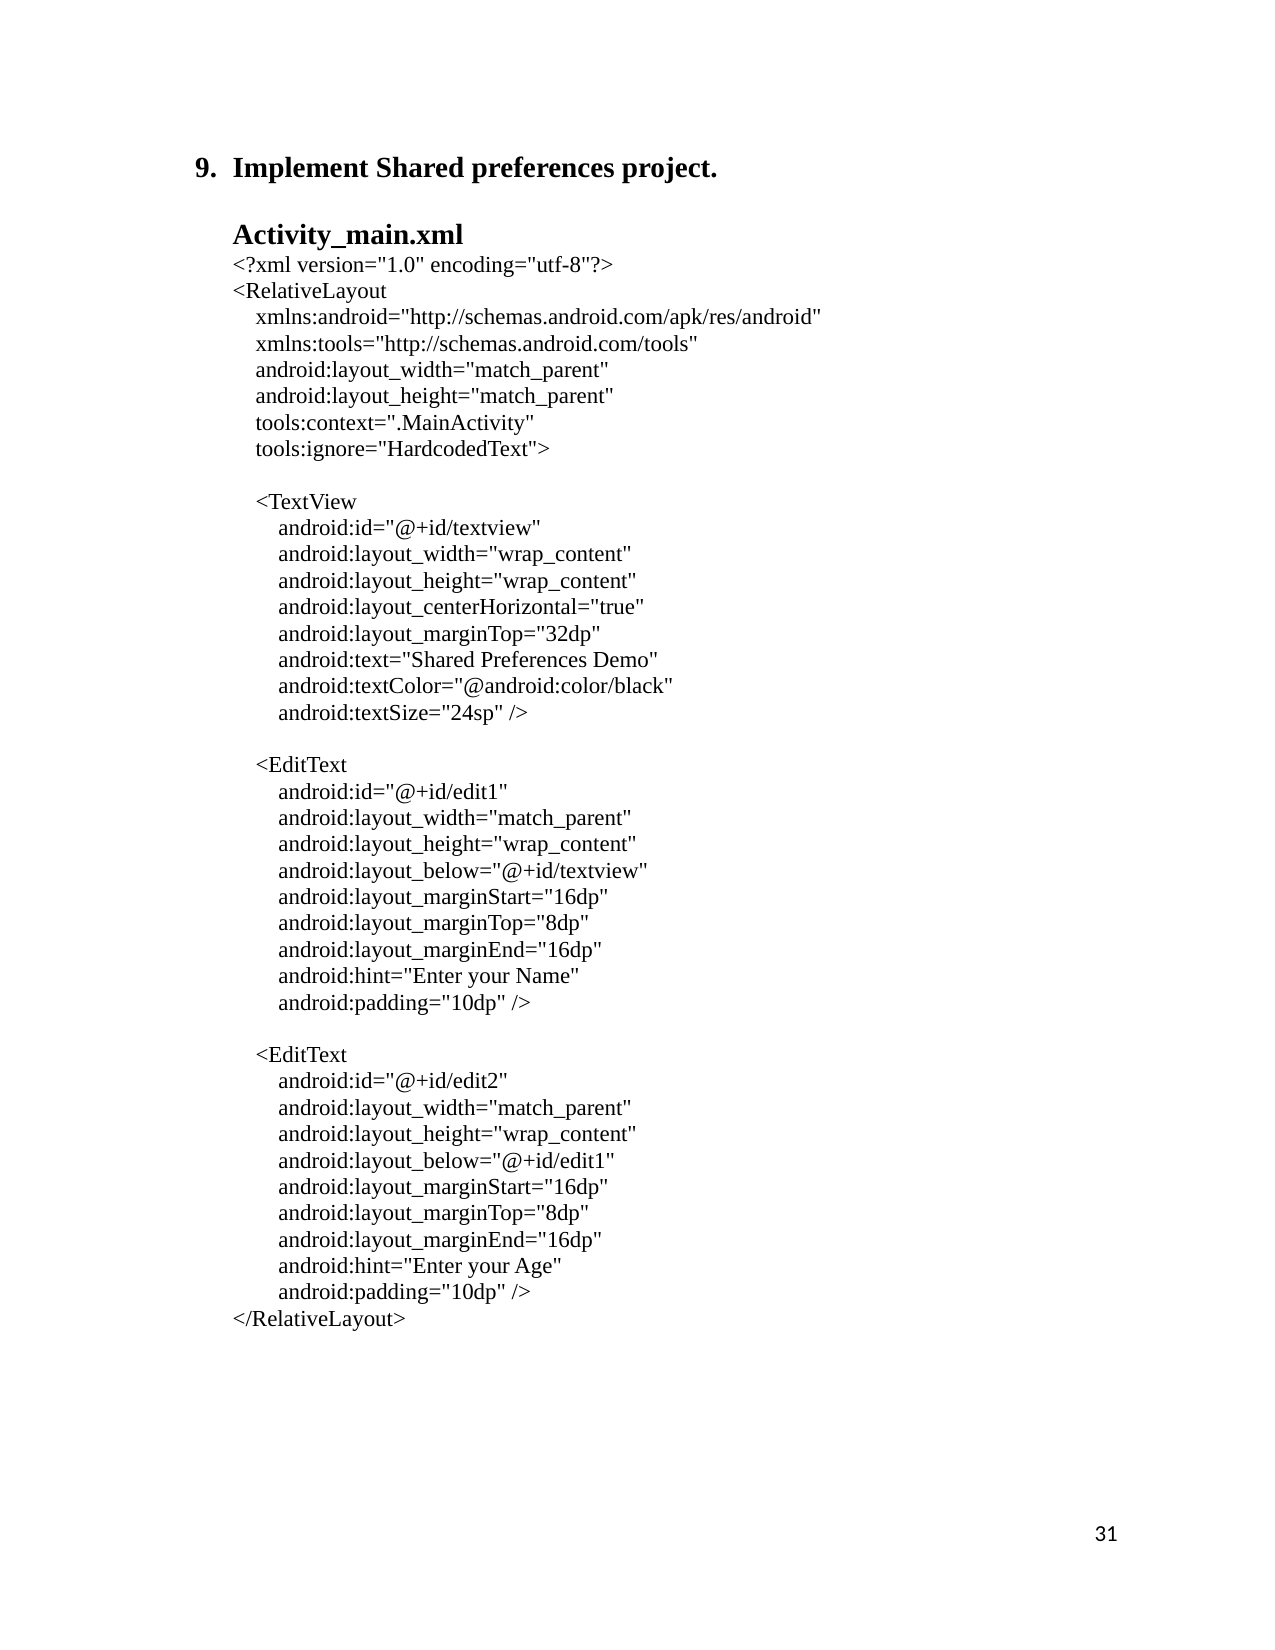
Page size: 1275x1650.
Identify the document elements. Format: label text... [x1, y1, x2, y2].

list android:layout_marginStart="16dp" [232, 883, 1117, 909]
list android:textColor="@android:color/black" [232, 672, 1117, 699]
list android:layout_width="match_parent" [232, 804, 1117, 830]
list android:layout_marginTop="8dp" [232, 909, 1117, 936]
list android:id="@+id/edit2" [232, 1068, 1117, 1094]
list android:layout_width="match_parent" [232, 356, 1117, 382]
list android:layout_centerHorizontal="true" [232, 593, 1117, 619]
list <EditText [232, 751, 1117, 778]
list android:layout_marginStart="16dp" [232, 1173, 1117, 1199]
list android:layout_height="wrap_content" [232, 830, 1117, 857]
list android:layout_marginEnd="16dp" [232, 936, 1117, 962]
list android:layout_width="match_parent" [232, 1094, 1117, 1120]
list <EditText [232, 1041, 1117, 1068]
list android:hint="Enter your Age" [232, 1252, 1117, 1278]
list android:layout_below="@+id/textview" [232, 857, 1117, 883]
list android:layout_marginTop="8dp" [232, 1199, 1117, 1226]
list Implement Shared preferences project. [195, 150, 1117, 183]
list android:layout_marginTop="32dp" [232, 619, 1117, 646]
list android:hint="Enter your Name" [232, 962, 1117, 988]
list xmlns:tools="http://schemas.android.com/tools" [232, 330, 1117, 356]
list android:text="Shared Preferences Demo" [232, 646, 1117, 672]
list tools:context=".MainActivity" [232, 409, 1117, 435]
list tools:ignore="HardcodedText"> [232, 435, 1117, 461]
list <RelativeLayout [232, 277, 1117, 303]
list <?xml version="1.0" encoding="utf-8"?> [232, 251, 1117, 277]
list <TextView [232, 488, 1117, 514]
list android:layout_marginEnd="16dp" [232, 1226, 1117, 1252]
list android:layout_height="match_parent" [232, 382, 1117, 409]
list </RelativeLayout> [232, 1305, 1117, 1331]
list android:textSize="24sp" /> [232, 699, 1117, 725]
list android:layout_height="wrap_content" [232, 1120, 1117, 1147]
list android:layout_height="wrap_content" [232, 567, 1117, 593]
list Activity_main.xml [232, 217, 1117, 251]
list android:layout_width="wrap_content" [232, 541, 1117, 567]
list android:id="@+id/edit1" [232, 778, 1117, 804]
list android:padding="10dp" /> [232, 988, 1117, 1015]
list android:padding="10dp" /> [232, 1278, 1117, 1305]
list android:layout_below="@+id/edit1" [232, 1147, 1117, 1173]
list xmlns:android="http://schemas.android.com/apk/res/android" [232, 303, 1117, 330]
list android:id="@+id/textview" [232, 514, 1117, 541]
